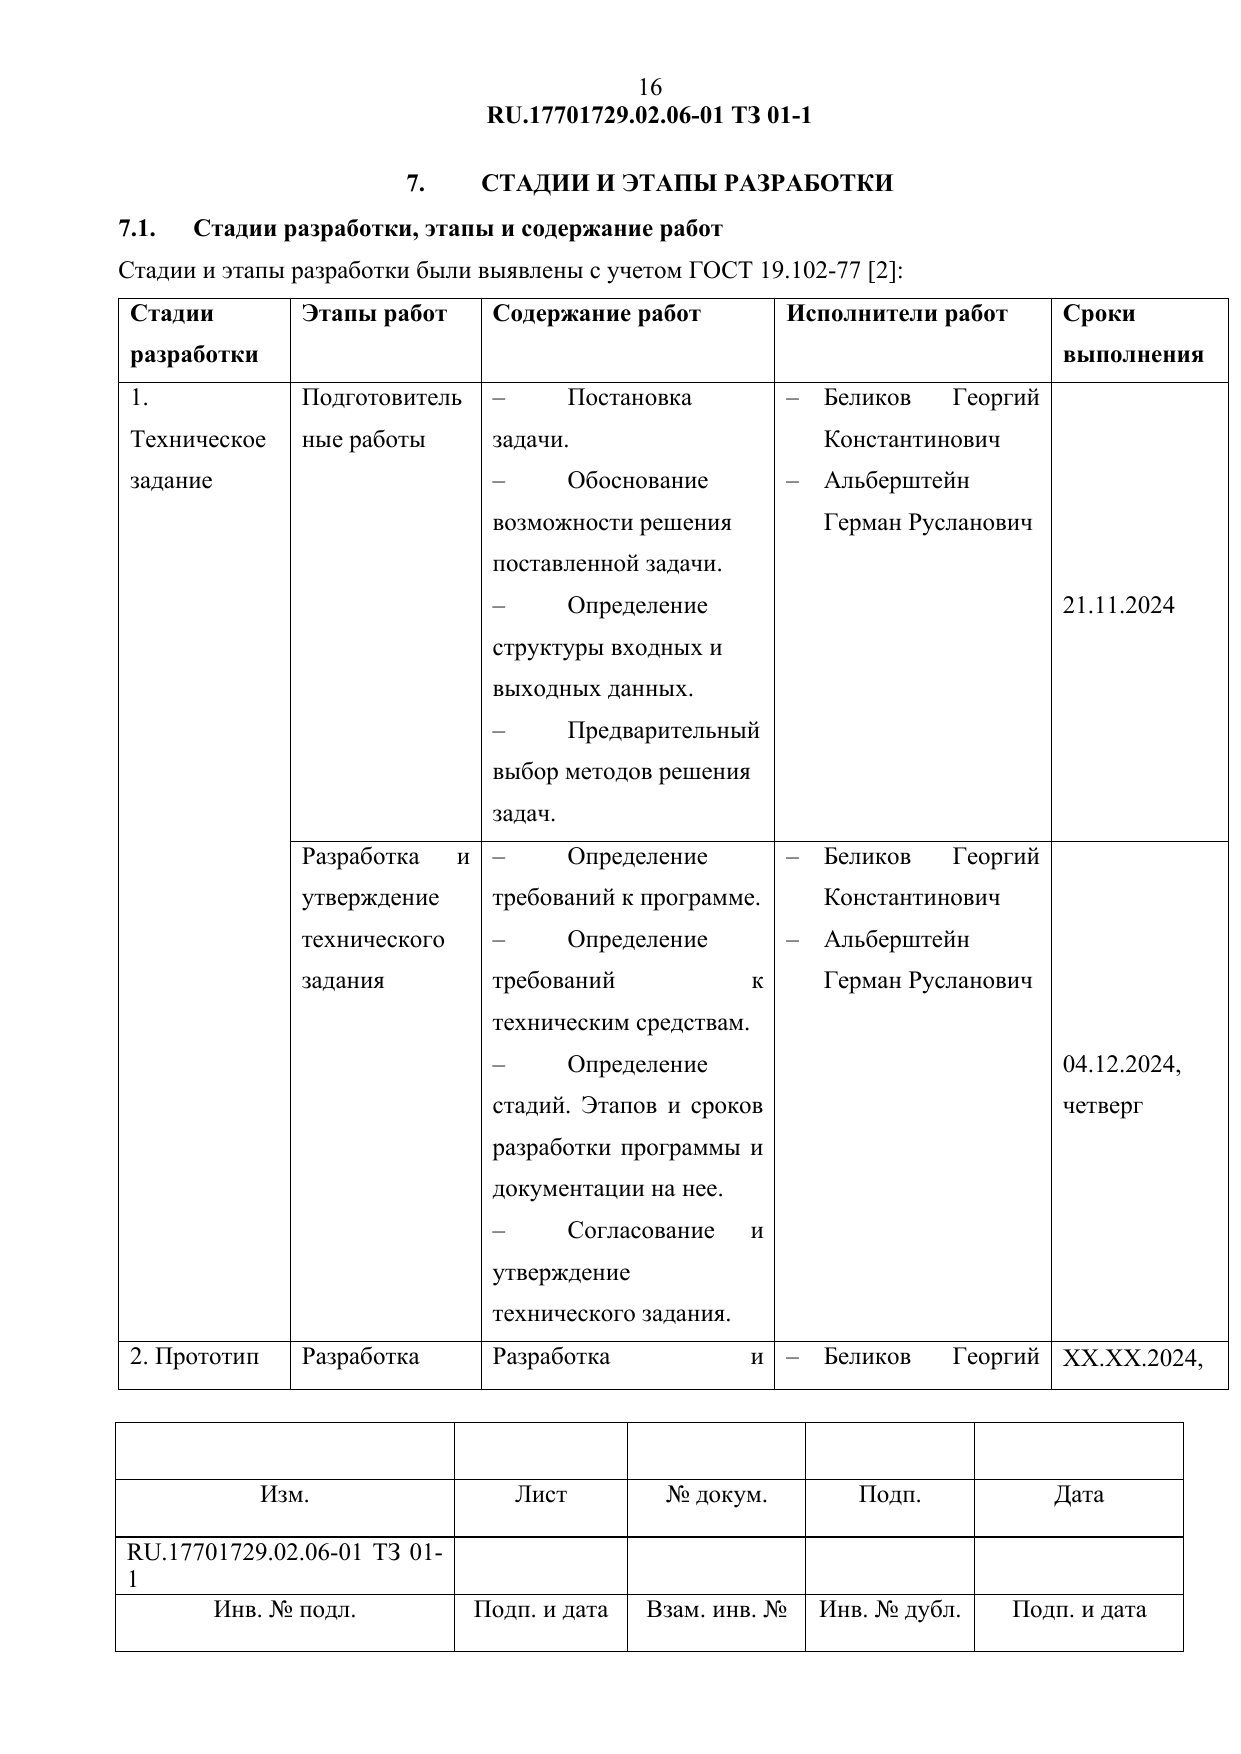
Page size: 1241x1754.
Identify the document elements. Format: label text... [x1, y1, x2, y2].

table_cell Разработка и утверждение технического задания [291, 842, 481, 1341]
subtitle СТАДИИ И ЭТАПЫ РАЗРАБОТКИ [118, 169, 1182, 197]
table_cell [482, 1342, 774, 1389]
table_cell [775, 1342, 1051, 1389]
table_cell Подготовительные работы [291, 383, 481, 841]
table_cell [291, 1342, 481, 1389]
table_cell Постановка задачи. Обоснование возможности решения поставленной задачи. Определение структуры входных и выходных данных. Предварительный выбор методов решения задач. [482, 383, 774, 841]
table_cell Определение требований к программе. Определение требований к техническим средствам. Определение стадий. Этапов и сроков разработки программы и документации на нее. Согласование и утверждение технического задания. [482, 842, 774, 1341]
table_cell 04.12.2024, четверг [1052, 842, 1228, 1341]
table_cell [119, 1342, 290, 1389]
table_header Исполнители работ [775, 299, 1051, 382]
table_header Сроки выполнения [1052, 299, 1228, 382]
subtitle Стадии разработки, этапы и содержание работ [118, 214, 1181, 242]
table_cell 21.11.2024 [1052, 383, 1228, 841]
text Стадии и этапы разработки были выявлены с учетом ГОСТ 19.102-77 [2]: [118, 256, 1181, 284]
table_cell Беликов Георгий Константинович Альберштейн Герман Русланович [775, 383, 1051, 841]
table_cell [775, 842, 1051, 1341]
table_cell 1. Техническое задание [119, 383, 290, 1341]
table_cell XX.XX.2024, XX [1052, 1342, 1228, 1389]
table_header Этапы работ [291, 299, 481, 382]
table_header Содержание работ [482, 299, 774, 382]
table_header Стадии разработки [119, 299, 290, 382]
